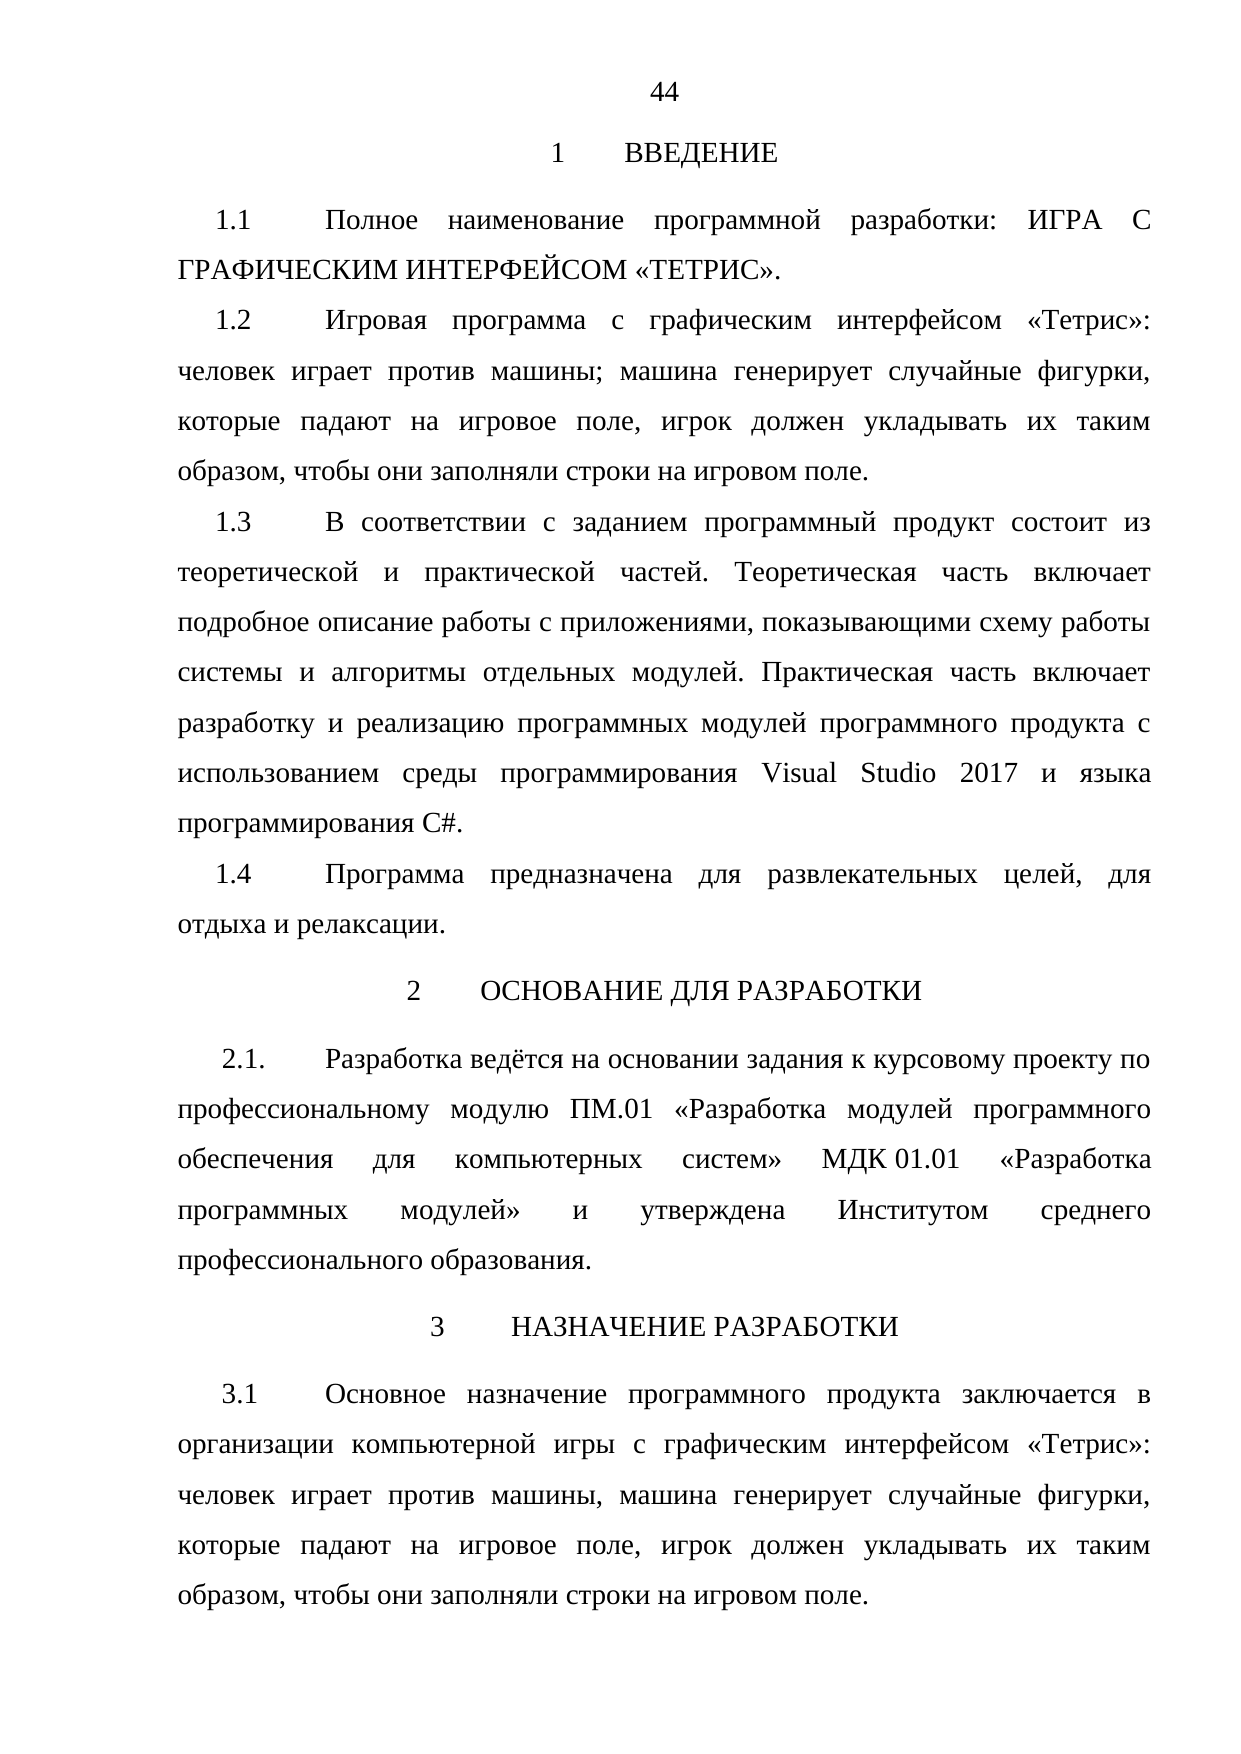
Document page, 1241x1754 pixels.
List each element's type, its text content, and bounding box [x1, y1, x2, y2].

text 1 ВВЕДЕНИЕ [177, 135, 1152, 168]
text 3 НАЗНАЧЕНИЕ РАЗРАБОТКИ [177, 1309, 1152, 1343]
list В соответствии с заданием программный продукт состоит из теоретической и практической частей. Теоретическая часть включает подробное описание работы с приложениями, показывающими схему работы системы и алгоритмы отдельных модулей. Практическая часть включает разработку и реализацию программных модулей программного продукта с использованием среды программирования Visual Studio 2017 и языка программирования C#. [177, 504, 1152, 839]
text 2.1. Разработка ведётся на основании задания к курсовому проекту по профессиональному модулю ПМ.01 «Разработка модулей программного обеспечения для компьютерных систем» МДК 01.01 «Разработка программных модулей» и утверждена Институтом среднего профессионального образования. [177, 1041, 1152, 1276]
list Игровая программа с графическим интерфейсом «Тетрис»: человек играет против машины; машина генерирует случайные фигурки, которые падают на игровое поле, игрок должен укладывать их таким образом, чтобы они заполняли строки на игровом поле. [177, 302, 1152, 487]
list Программа предназначена для развлекательных целей, для отдыха и релаксации. [177, 856, 1152, 940]
list Полное наименование программной разработки: Игра с графическим интерфейсом «Тетрис». [177, 202, 1152, 286]
text 2 ОСНОВАНИЕ ДЛЯ РАЗРАБОТКИ [177, 973, 1152, 1007]
list Основное назначение программного продукта заключается в организации компьютерной игры с графическим интерфейсом «Тетрис»: человек играет против машины, машина генерирует случайные фигурки, которые падают на игровое поле, игрок должен укладывать их таким образом, чтобы они заполняли строки на игровом поле. [177, 1376, 1152, 1611]
